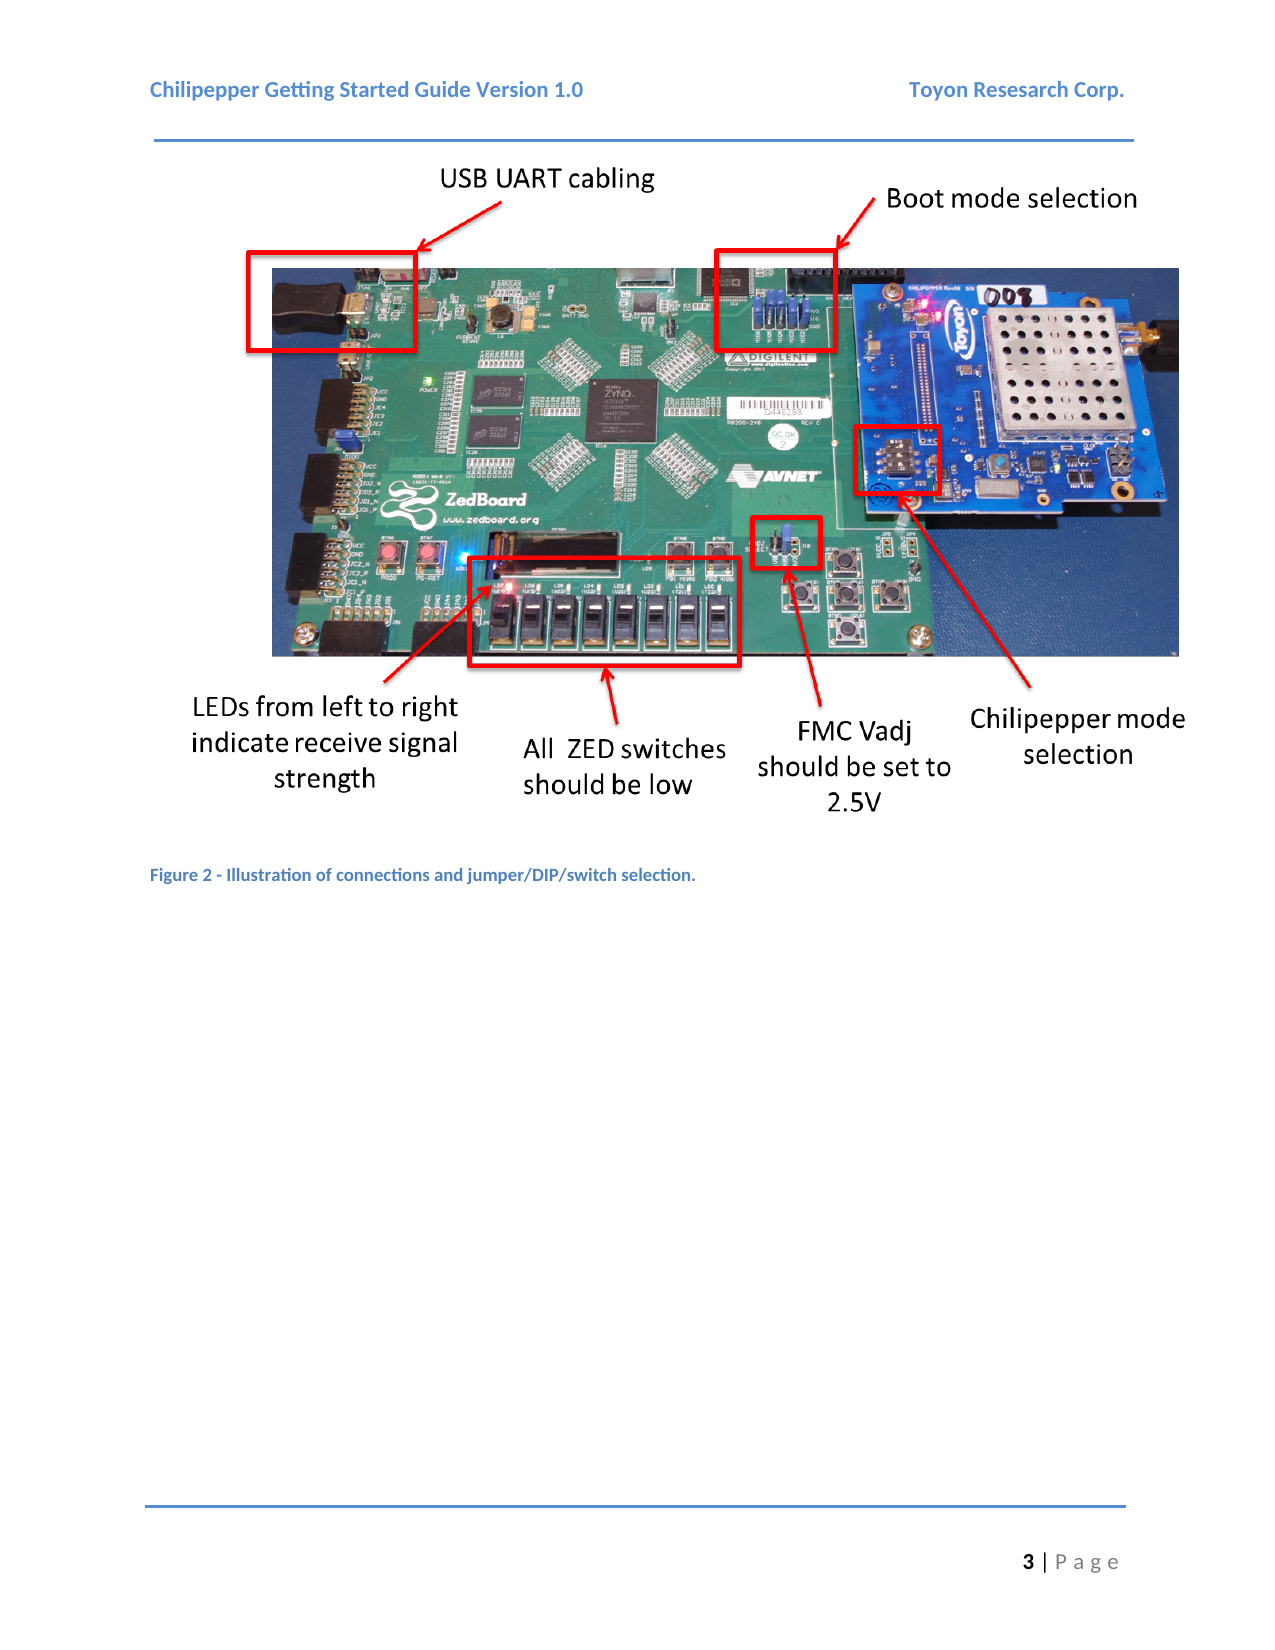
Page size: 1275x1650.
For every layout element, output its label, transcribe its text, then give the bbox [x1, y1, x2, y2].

picture [150, 150, 1210, 838]
